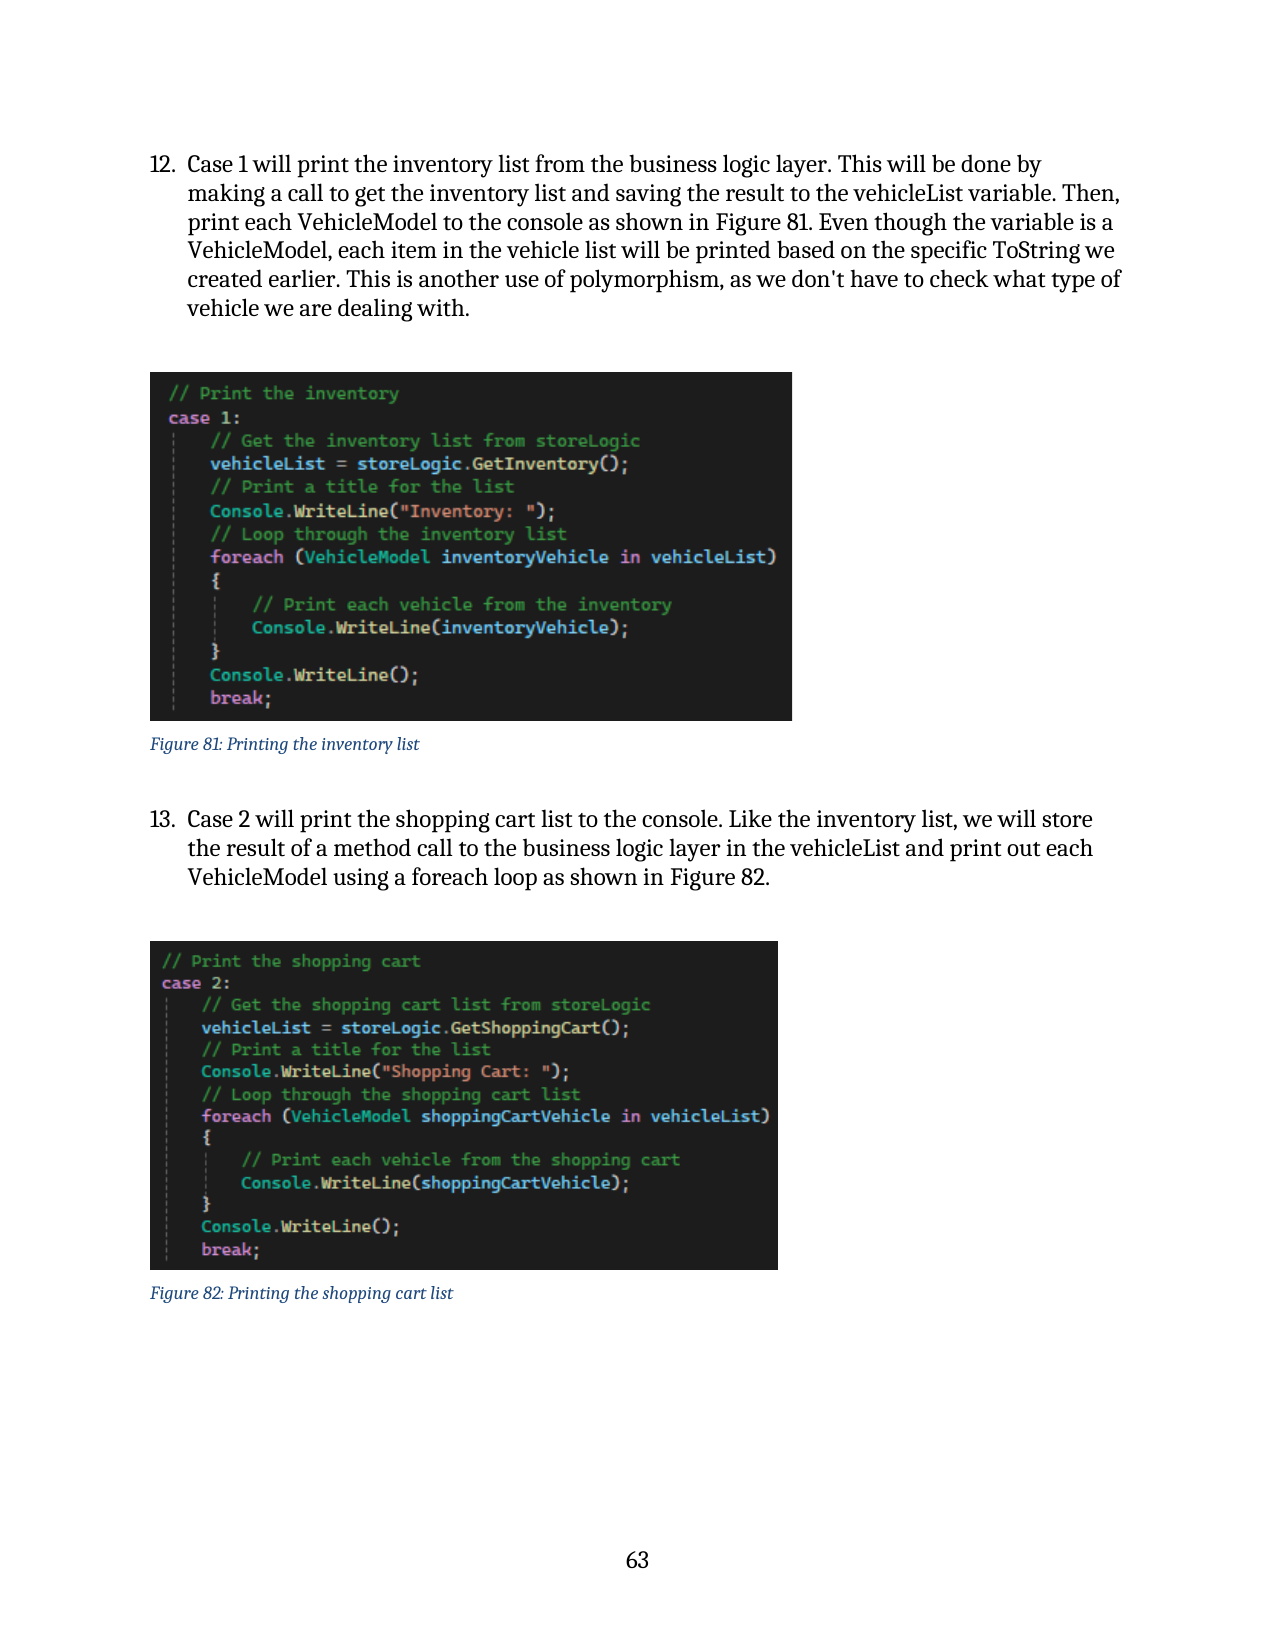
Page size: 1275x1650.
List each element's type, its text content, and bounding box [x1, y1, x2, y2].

picture [150, 941, 778, 1270]
picture [150, 372, 793, 721]
